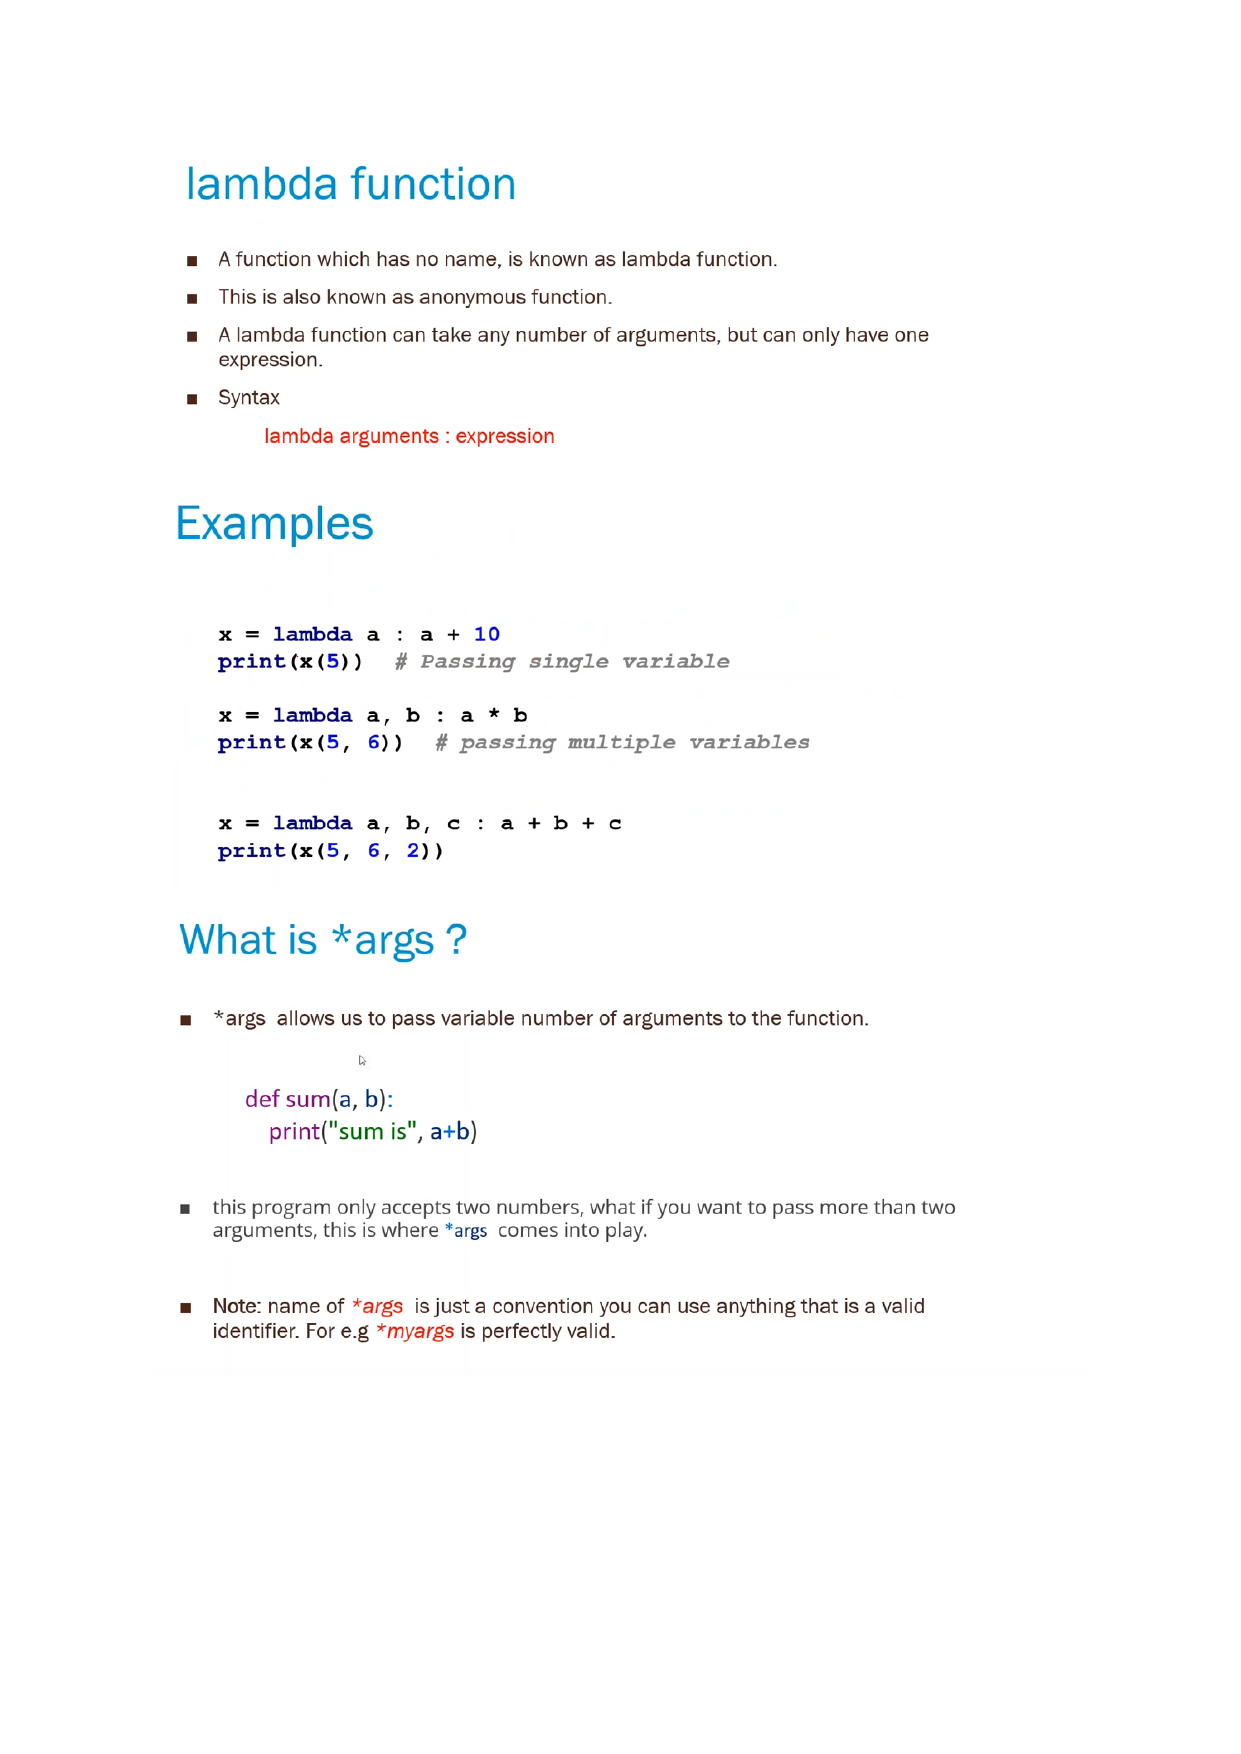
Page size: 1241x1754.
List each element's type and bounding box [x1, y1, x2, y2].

picture [150, 910, 1091, 1375]
picture [150, 486, 1091, 892]
picture [150, 150, 1091, 468]
